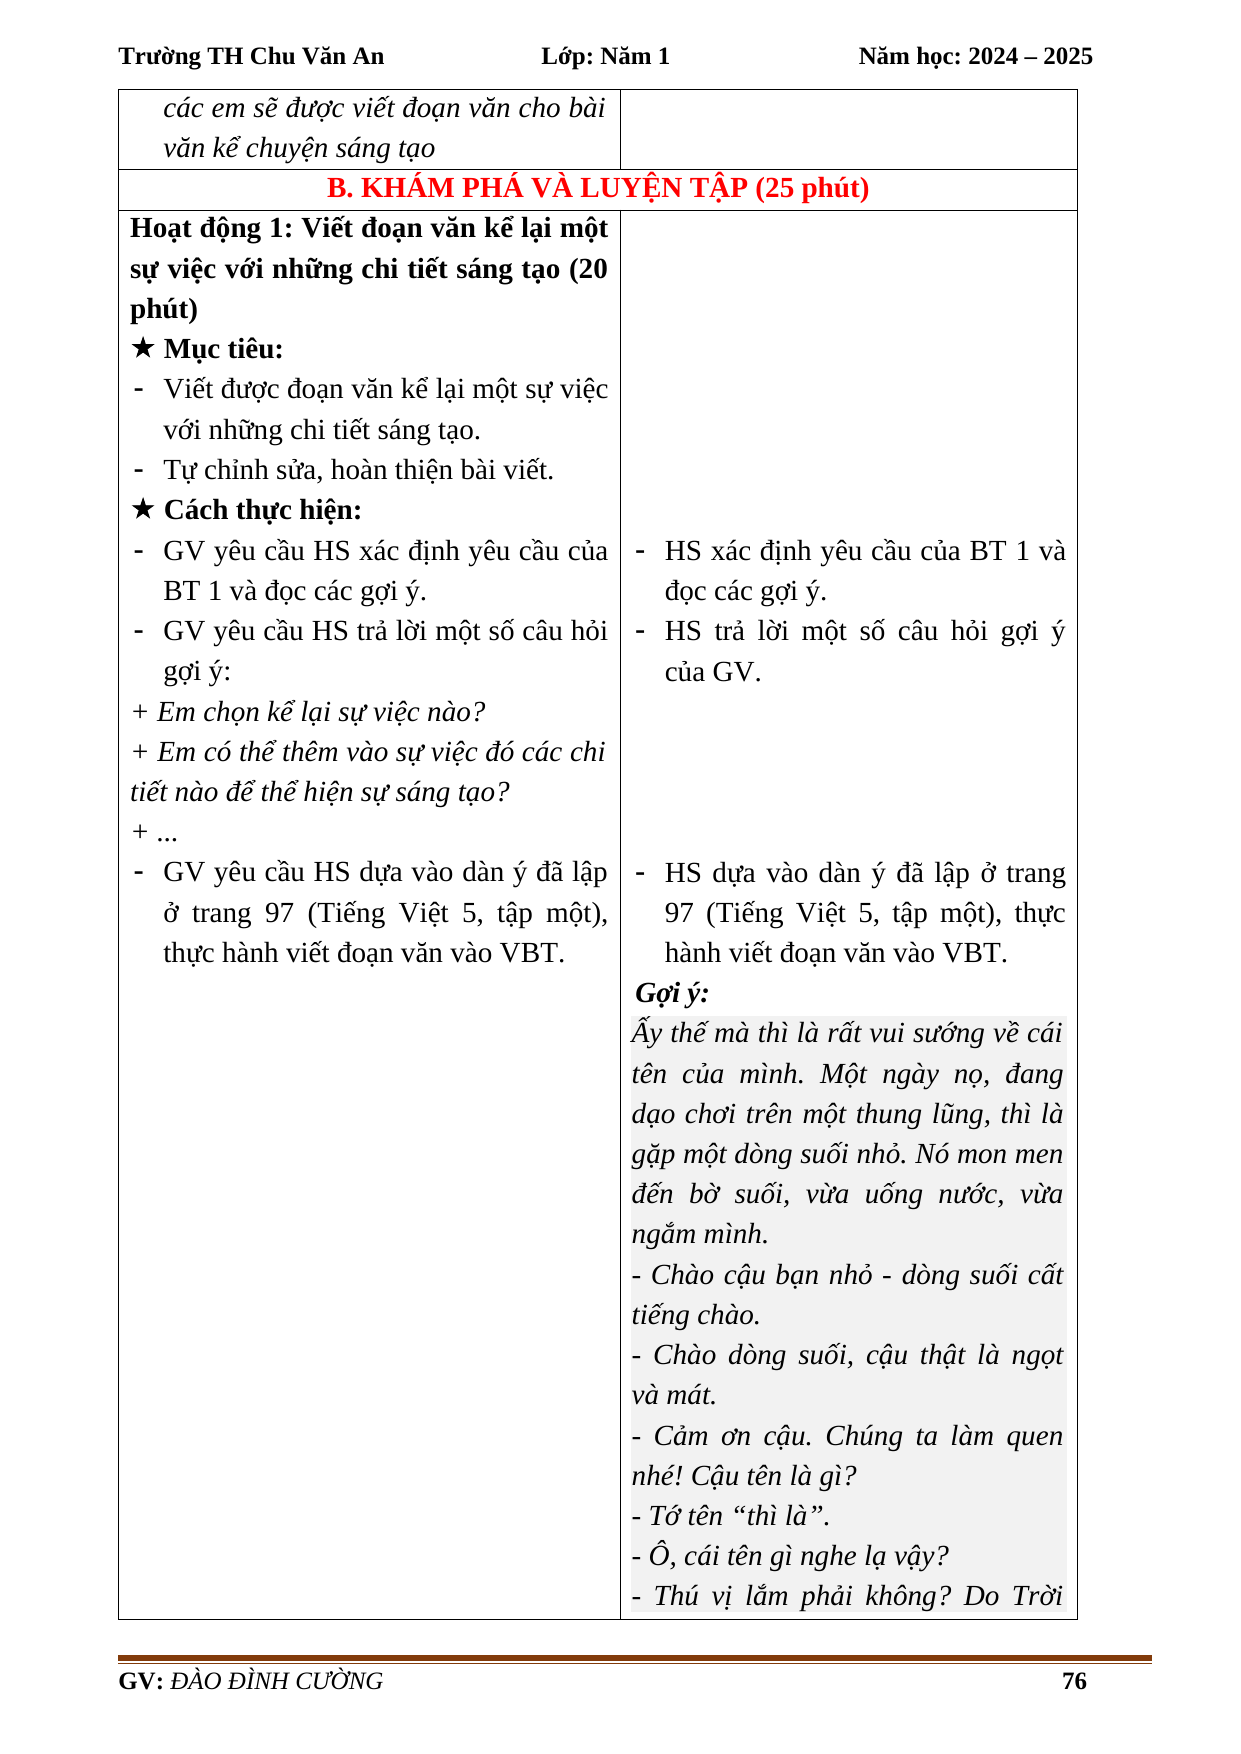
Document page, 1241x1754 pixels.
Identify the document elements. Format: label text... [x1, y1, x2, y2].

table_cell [119, 211, 620, 1618]
table_cell B. KHÁM PHÁ VÀ LUYỆN TẬP (25 phút) [119, 170, 1077, 209]
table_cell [119, 90, 620, 169]
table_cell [621, 211, 1077, 1618]
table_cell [621, 90, 1077, 169]
